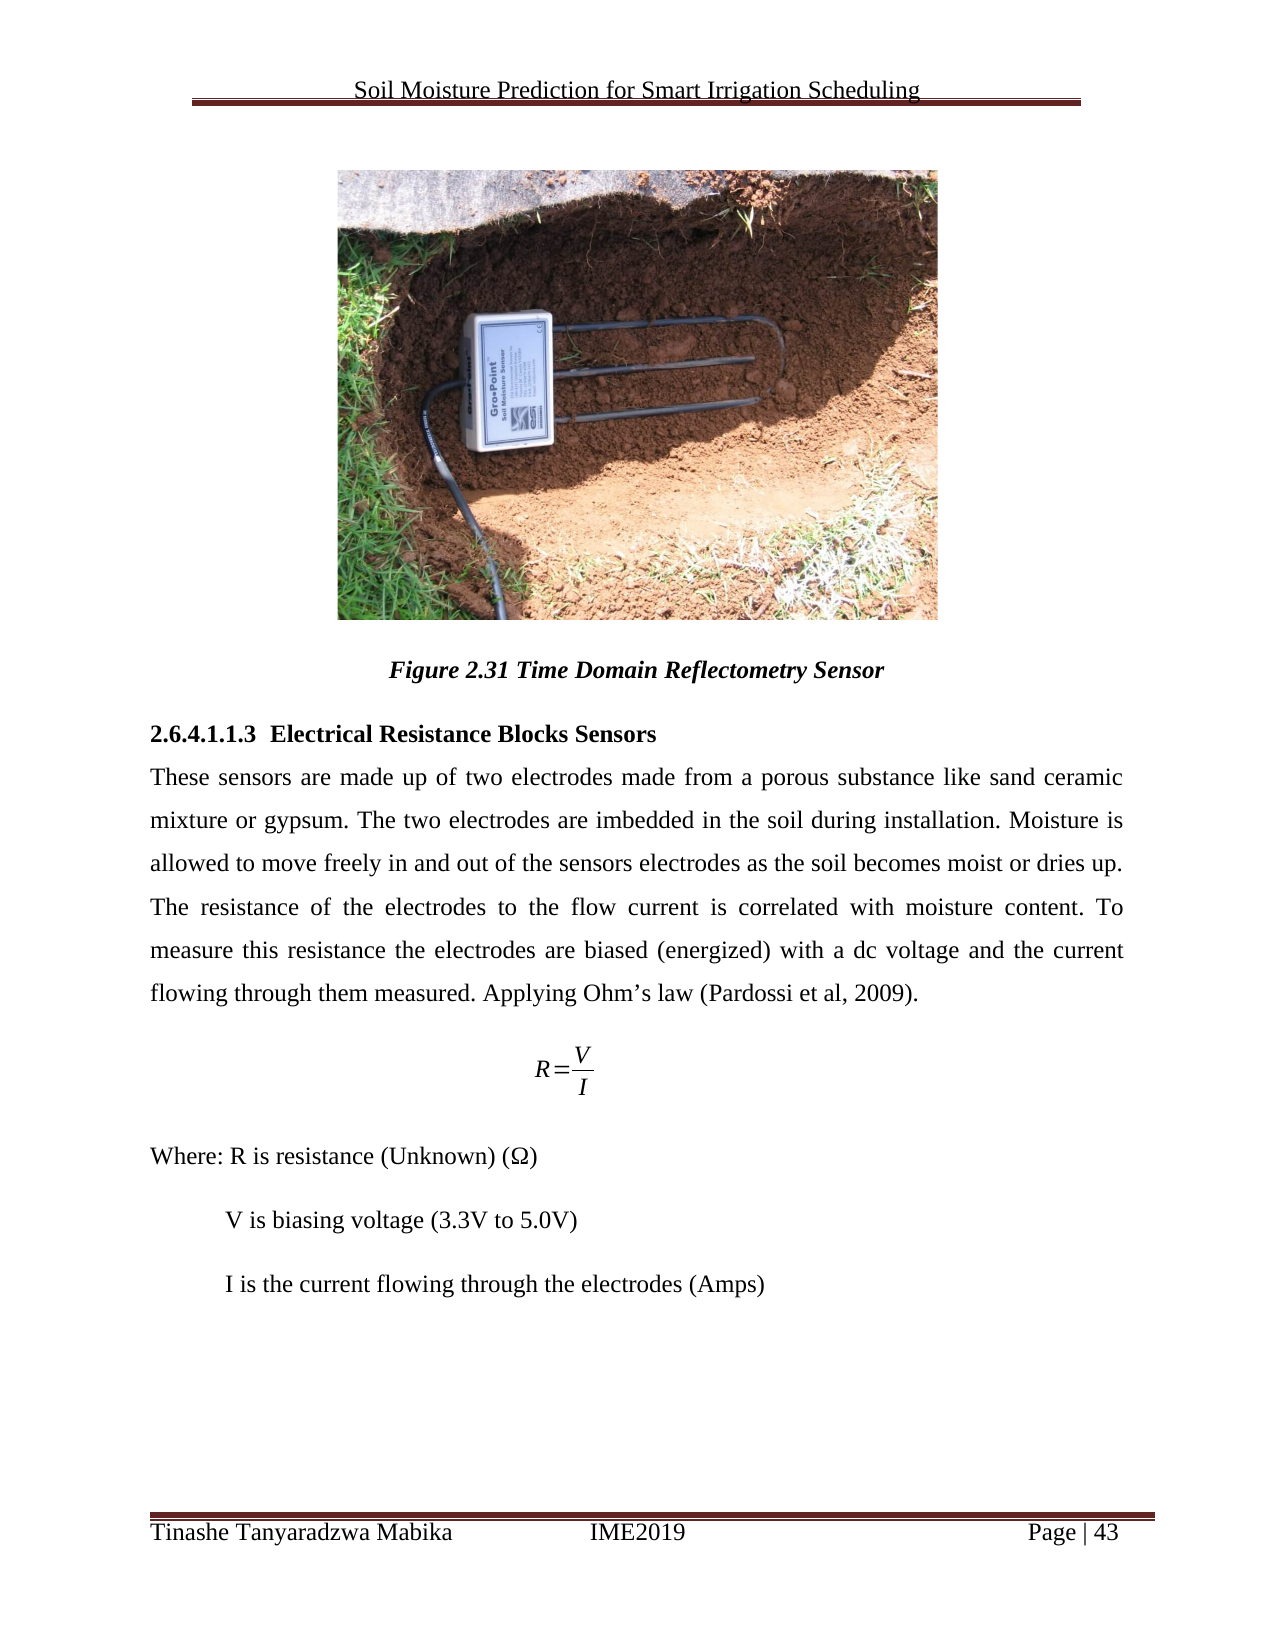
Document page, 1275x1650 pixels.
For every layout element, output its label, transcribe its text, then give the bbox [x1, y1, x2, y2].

text Where: R is resistance (Unknown) (Ω) [150, 1141, 1125, 1169]
text I is the current flowing through the electrodes (Amps) [225, 1269, 1125, 1297]
text These sensors are made up of two electrodes made from a porous substance like sand ceramic mixture or gypsum. The two electrodes are imbedded in the soil during installation. Moisture is allowed to move freely in and out of the sensors electrodes as the soil becomes moist or dries up. The resistance of the electrodes to the flow current is correlated with moisture content. To measure this resistance the electrodes are biased (energized) with a dc voltage and the current flowing through them measured. Applying Ohm’s law (Pardossi et al, 2009). [150, 762, 1125, 1007]
subtitle Electrical Resistance Blocks Sensors [150, 719, 1125, 748]
picture [337, 170, 938, 620]
text V is biasing voltage (3.3V to 5.0V) [225, 1205, 1125, 1233]
